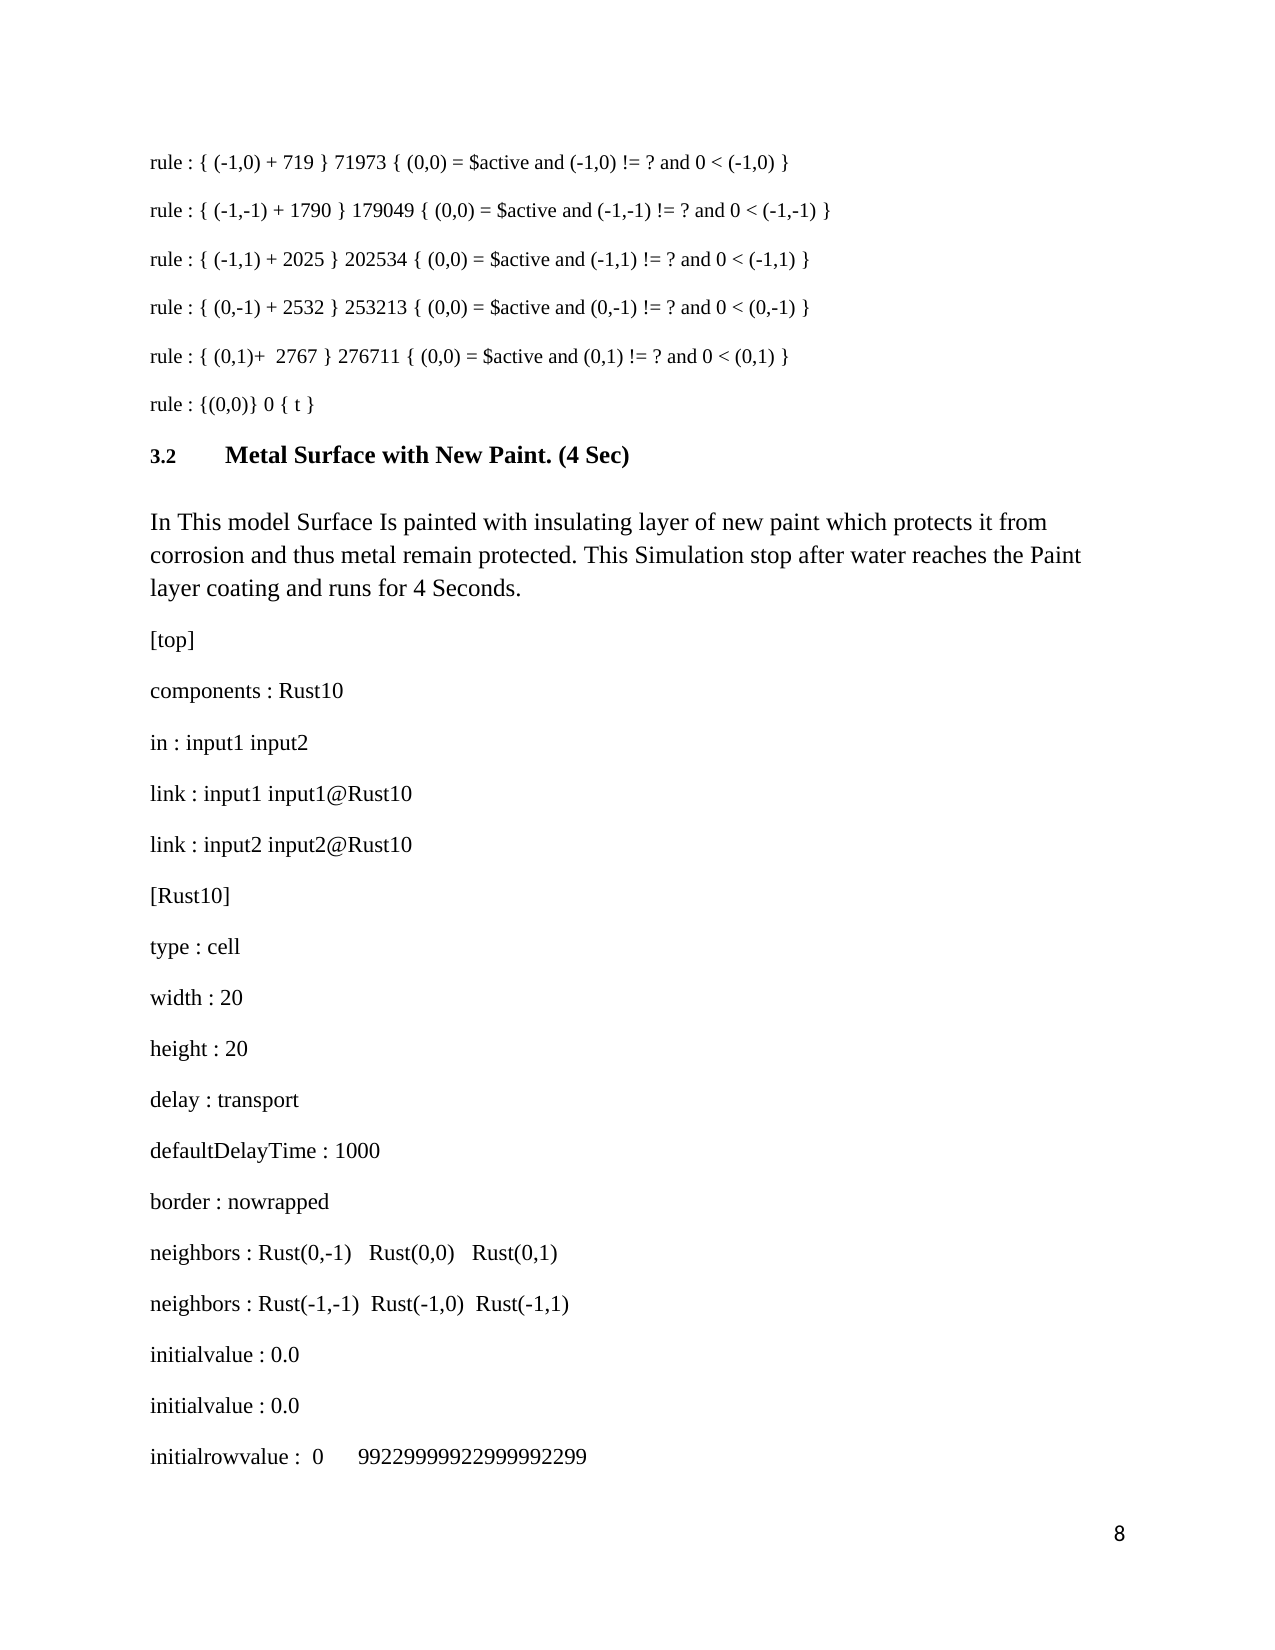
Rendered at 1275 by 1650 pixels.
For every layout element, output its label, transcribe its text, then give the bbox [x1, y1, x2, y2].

text width : 20 [150, 984, 1125, 1010]
text rule : {(0,0)} 0 { t } [150, 392, 1125, 416]
list Metal Surface with New Paint. (4 Sec) [150, 441, 1125, 469]
text initialvalue : 0.0 [150, 1392, 1125, 1418]
text [Rust10] [150, 882, 1125, 908]
text components : Rust10 [150, 678, 1125, 704]
text rule : { (-1,0) + 719 } 71973 { (0,0) = $active and (-1,0) != ? and 0 < (-1,0) } [150, 150, 1125, 174]
text neighbors : Rust(0,-1) Rust(0,0) Rust(0,1) [150, 1239, 1125, 1265]
text rule : { (-1,-1) + 1790 } 179049 { (0,0) = $active and (-1,-1) != ? and 0 < (-1,-1) } [150, 198, 1125, 222]
text initialrowvalue : 0 99229999922999992299 [150, 1443, 1125, 1469]
text border : nowrapped [150, 1188, 1125, 1214]
text initialvalue : 0.0 [150, 1341, 1125, 1367]
text delay : transport [150, 1086, 1125, 1112]
text link : input2 input2@Rust10 [150, 831, 1125, 857]
text defaultDelayTime : 1000 [150, 1137, 1125, 1163]
text link : input1 input1@Rust10 [150, 780, 1125, 806]
text rule : { (0,-1) + 2532 } 253213 { (0,0) = $active and (0,-1) != ? and 0 < (0,-1) } [150, 295, 1125, 319]
text neighbors : Rust(-1,-1) Rust(-1,0) Rust(-1,1) [150, 1290, 1125, 1316]
list In This model Surface Is painted with insulating layer of new paint which protects it from corrosion and thus metal remain protected. This Simulation stop after water reaches the Paint layer coating and runs for 4 Seconds. [150, 507, 1125, 601]
text rule : { (-1,1) + 2025 } 202534 { (0,0) = $active and (-1,1) != ? and 0 < (-1,1) } [150, 247, 1125, 271]
text [top] [150, 627, 1125, 653]
text type : cell [150, 933, 1125, 959]
text rule : { (0,1)+ 2767 } 276711 { (0,0) = $active and (0,1) != ? and 0 < (0,1) } [150, 344, 1125, 368]
text height : 20 [150, 1035, 1125, 1061]
text in : input1 input2 [150, 729, 1125, 755]
